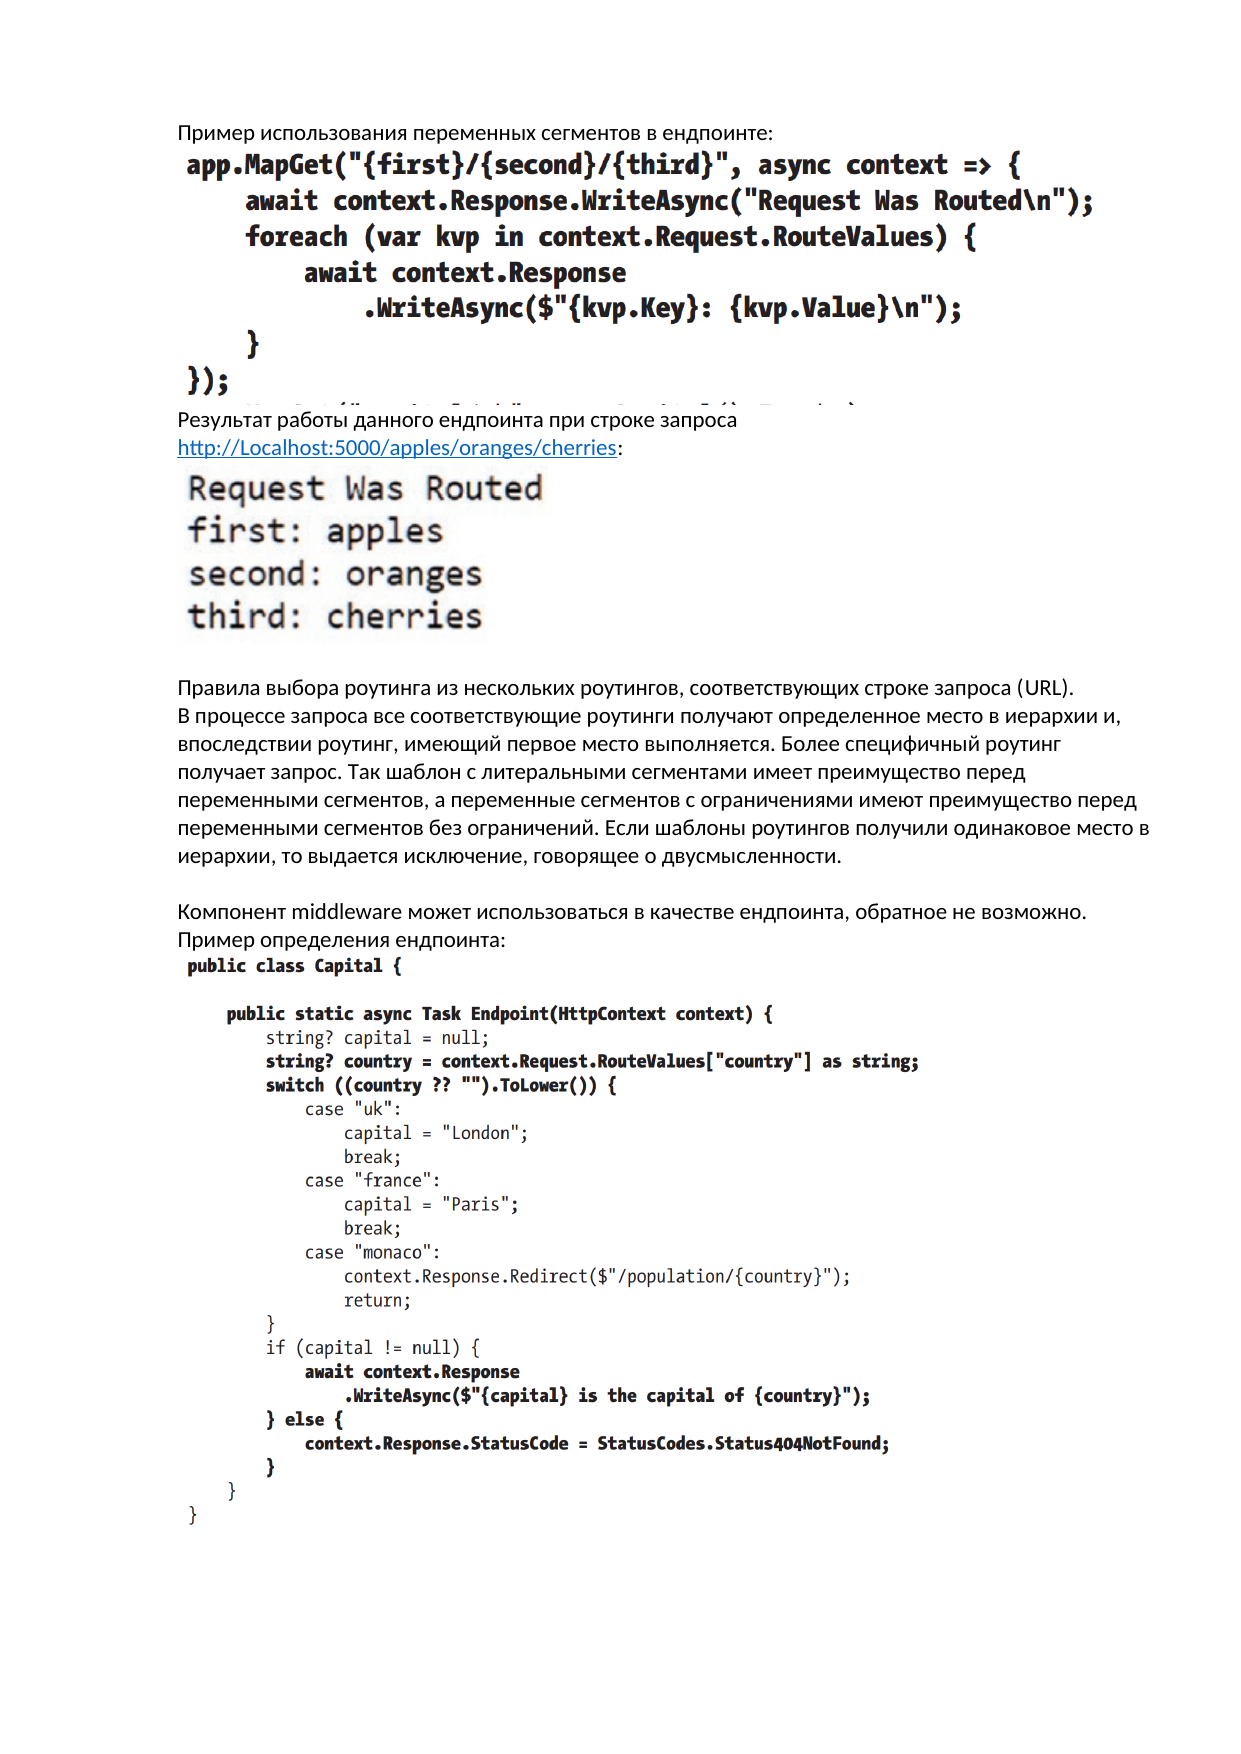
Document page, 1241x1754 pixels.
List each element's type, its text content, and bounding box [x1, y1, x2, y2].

picture [177, 146, 1107, 405]
picture [177, 460, 553, 646]
text В процессе запроса все соответствующие роутинги получают определенное место в иерархии и, впоследствии роутинг, имеющий первое место выполняется. Более специфичный роутинг получает запрос. Так шаблон с литеральными сегментами имеет преимущество перед переменными сегментов, а переменные сегментов с ограничениями имеют преимущество перед переменными сегментов без ограничений. Если шаблоны роутингов получили одинаковое место в иерархии, то выдается исключение, говорящее о двусмысленности. [177, 701, 1152, 869]
text Компонент middleware может использоваться в качестве ендпоинта, обратное не возможно. [177, 897, 1152, 925]
text Пример использования переменных сегментов в ендпоинте: [177, 118, 1152, 146]
picture [177, 953, 928, 1539]
text Результат работы данного ендпоинта при строке запроса http://Localhost:5000/apples/oranges/cherries: [177, 405, 1152, 461]
text Пример определения ендпоинта: [177, 925, 1152, 953]
text Правила выбора роутинга из нескольких роутингов, соответствующих строке запроса (URL). [177, 673, 1152, 701]
